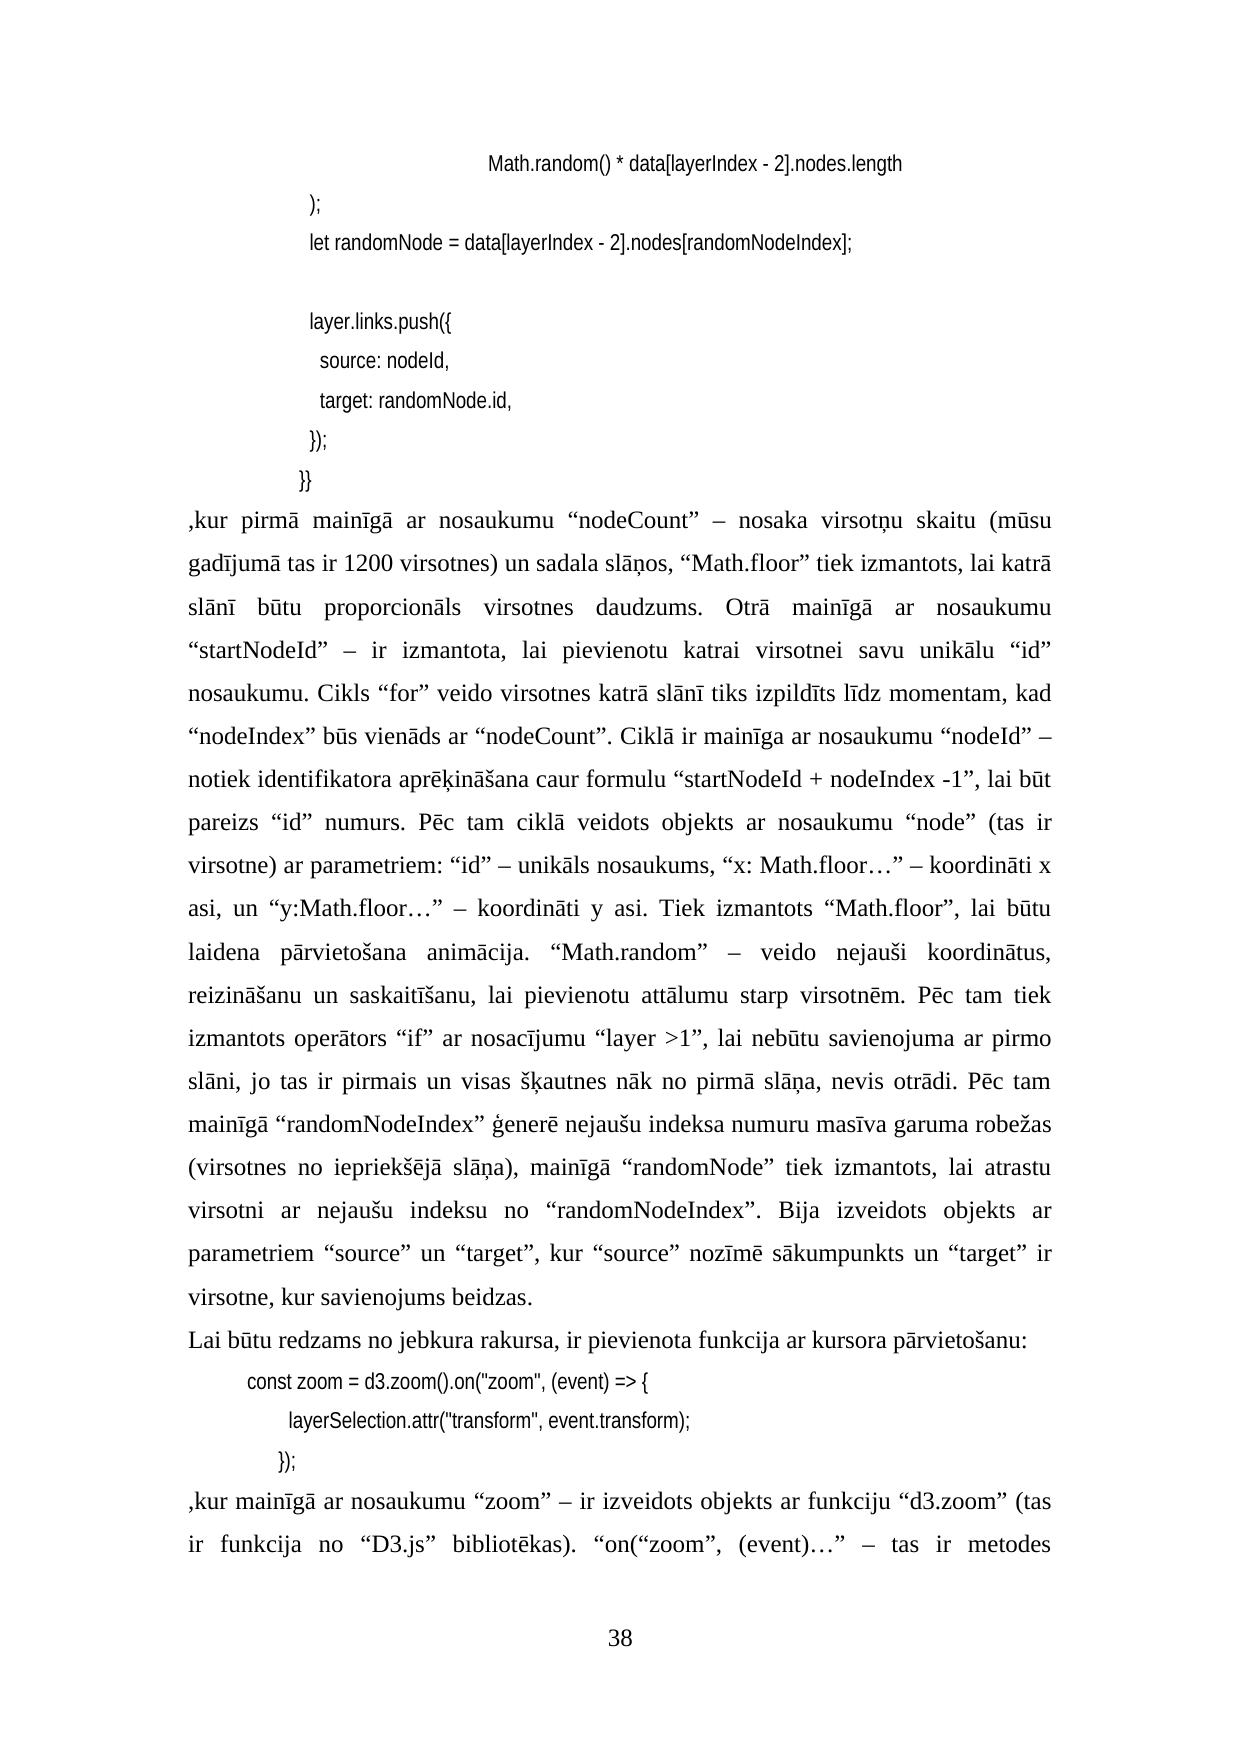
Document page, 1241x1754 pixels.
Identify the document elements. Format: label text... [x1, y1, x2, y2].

text target: randomNode.id, [188, 387, 985, 413]
text ,kur pirmā mainīgā ar nosaukumu “nodeCount” – nosaka virsotņu skaitu (mūsu gadījumā tas ir 1200 virsotnes) un sadala slāņos, “Math.floor” tiek izmantots, lai katrā slānī būtu proporcionāls virsotnes daudzums. Otrā mainīgā ar nosaukumu “startNodeId” – ir izmantota, lai pievienotu katrai virsotnei savu unikālu “id” nosaukumu. Cikls “for” veido virsotnes katrā slānī tiks izpildīts līdz momentam, kad “nodeIndex” būs vienāds ar “nodeCount”. Ciklā ir mainīga ar nosaukumu “nodeId” – notiek identifikatora aprēķināšana caur formulu “startNodeId + nodeIndex -1”, lai būt pareizs “id” numurs. Pēc tam ciklā veidots objekts ar nosaukumu “node” (tas ir virsotne) ar parametriem: “id” – unikāls nosaukums, “x: Math.floor…” – koordināti x asi, un “y:Math.floor…” – koordināti y asi. Tiek izmantots “Math.floor”, lai būtu laidena pārvietošana animācija. “Math.random” – veido nejauši koordinātus, reizināšanu un saskaitīšanu, lai pievienotu attālumu starp virsotnēm. Pēc tam tiek izmantots operātors “if” ar nosacījumu “layer >1”, lai nebūtu savienojuma ar pirmo slāni, jo tas ir pirmais un visas šķautnes nāk no pirmā slāņa, nevis otrādi. Pēc tam mainīgā “randomNodeIndex” ģenerē nejaušu indeksa numuru masīva garuma robežas (virsotnes no iepriekšējā slāņa), mainīgā “randomNode” tiek izmantots, lai atrastu virsotni ar nejaušu indeksu no “randomNodeIndex”. Bija izveidots objekts ar parametriem “source” un “target”, kur “source” nozīmē sākumpunkts un “target” ir virsotne, kur savienojums beidzas. [188, 505, 1052, 1310]
text }} [188, 466, 985, 492]
text ); [188, 189, 985, 216]
text }); [188, 426, 985, 453]
text Lai būtu redzams no jebkura rakursa, ir pievienota funkcija ar kursora pārvietošanu: [188, 1325, 1052, 1353]
text Math.random() * data[layerIndex - 2].nodes.length [188, 150, 985, 176]
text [188, 1486, 1052, 1558]
text let randomNode = data[layerIndex - 2].nodes[randomNodeIndex]; [188, 229, 985, 255]
text const zoom = d3.zoom().on("zoom", (event) => { [188, 1368, 985, 1394]
text layer.links.push({ [188, 308, 985, 334]
text source: nodeId, [188, 347, 985, 374]
text }); [188, 1447, 985, 1473]
text layerSelection.attr("transform", event.transform); [188, 1407, 985, 1434]
